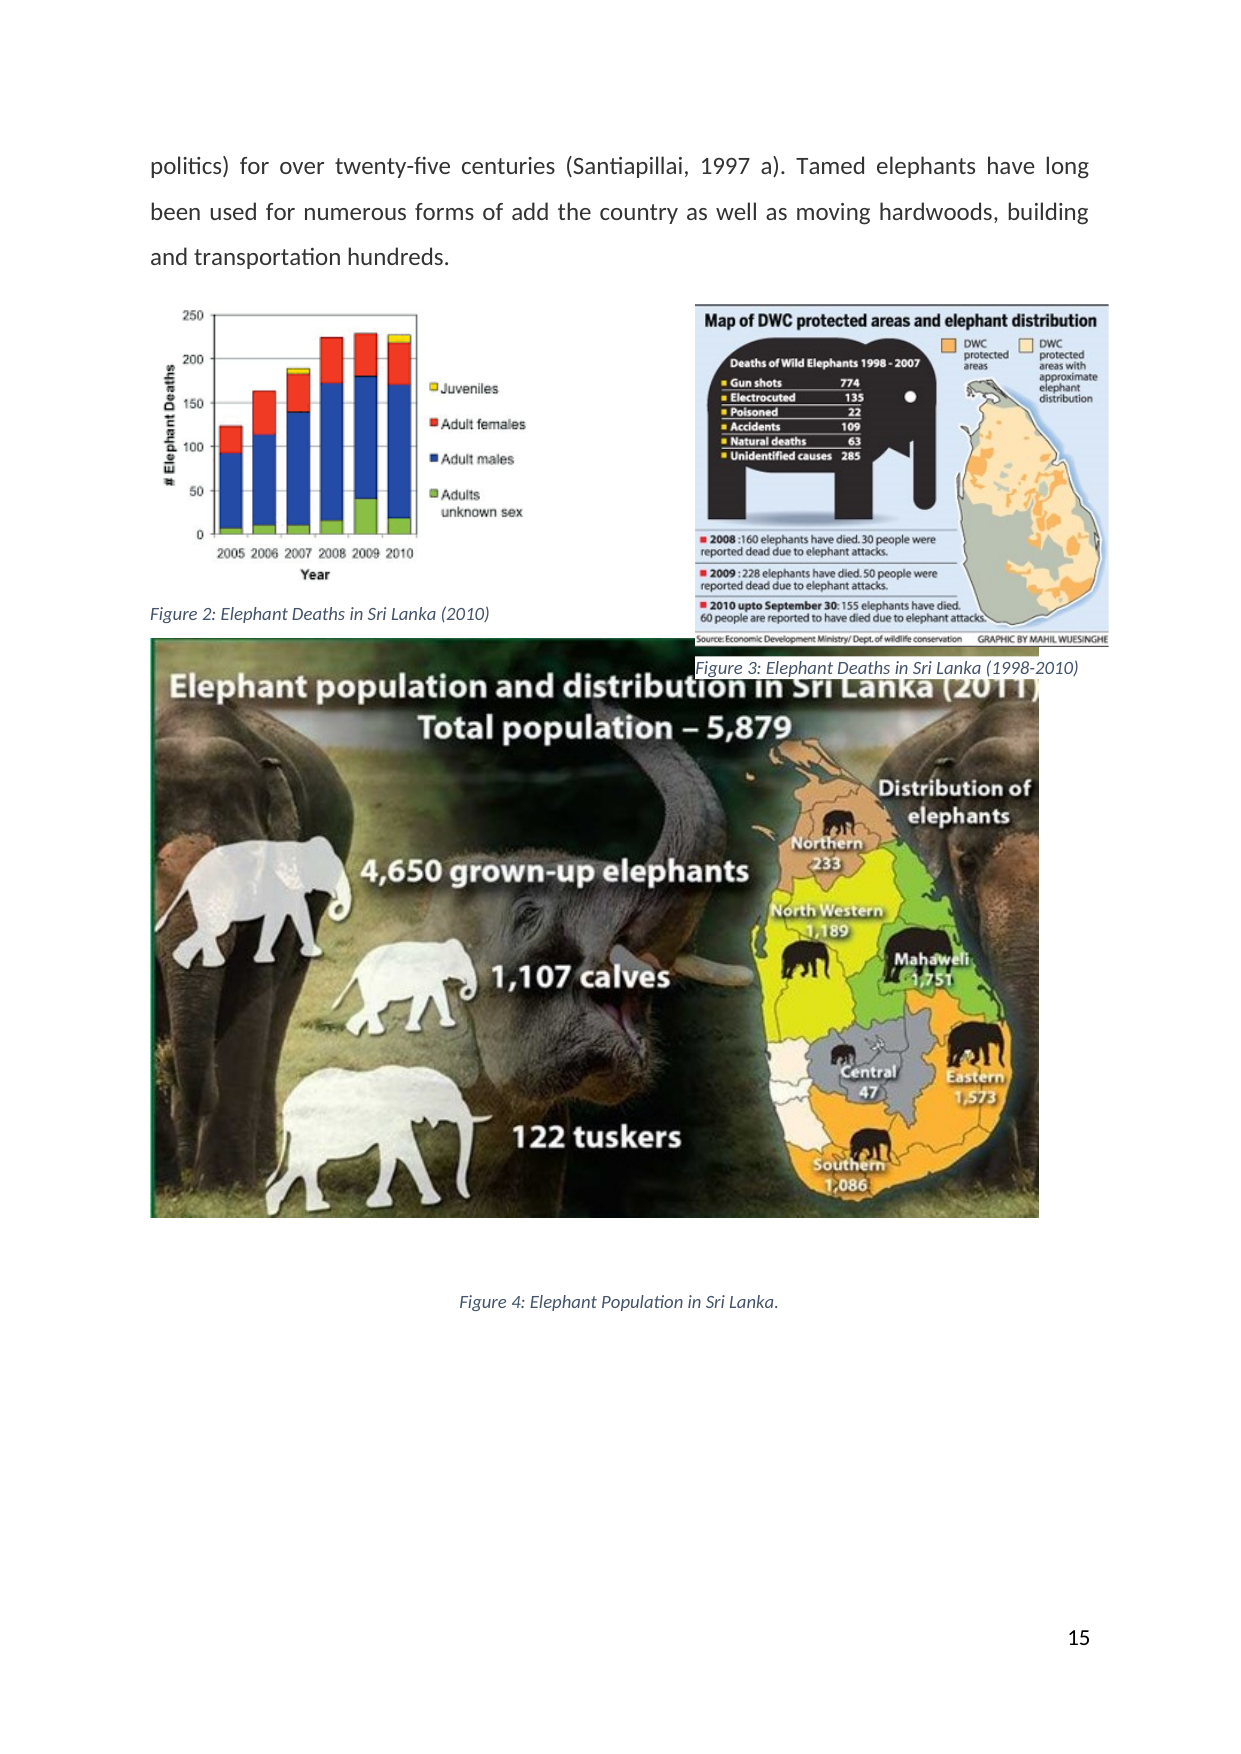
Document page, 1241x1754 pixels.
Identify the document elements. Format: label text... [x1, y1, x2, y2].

picture [150, 303, 535, 593]
text Figure 4: Elephant Population in Sri Lanka. [150, 1291, 1090, 1313]
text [150, 150, 1090, 272]
picture [150, 304, 1109, 1218]
